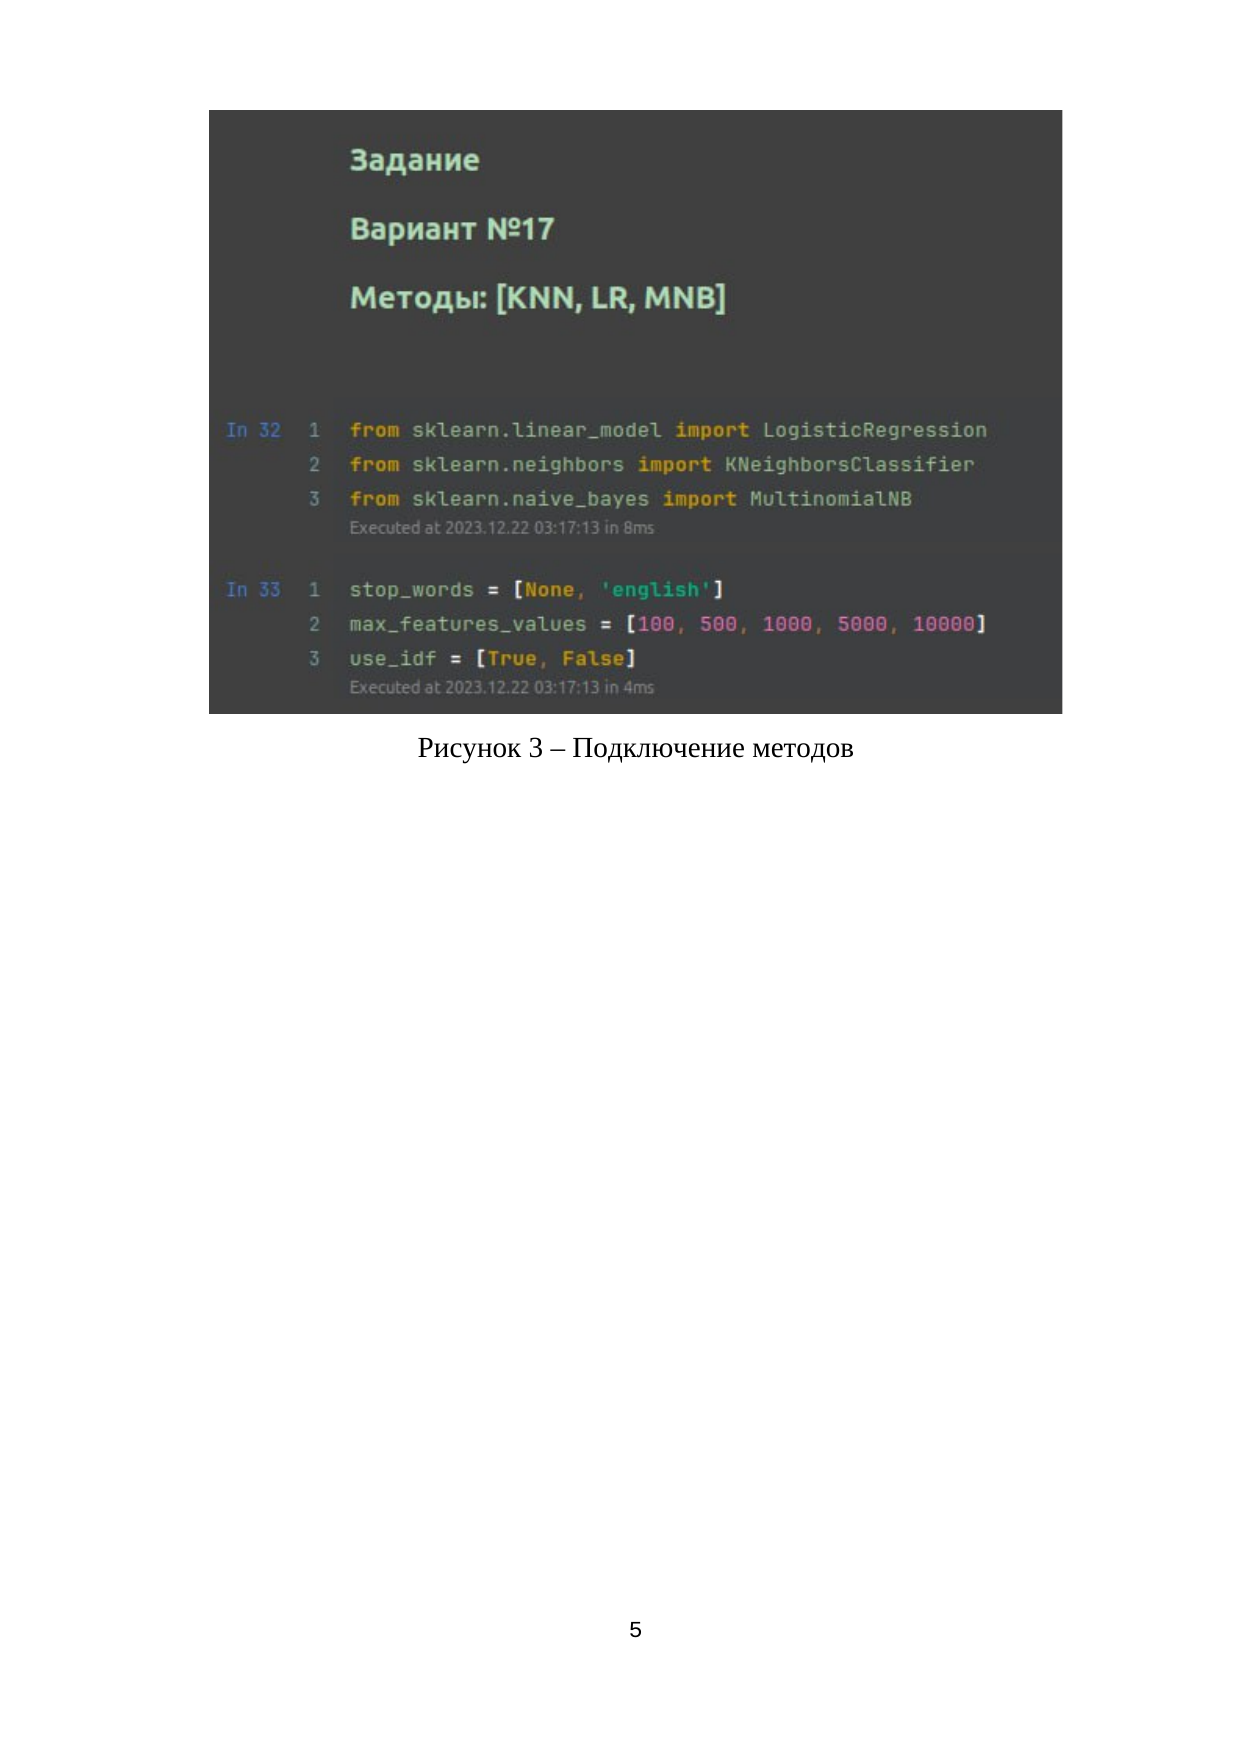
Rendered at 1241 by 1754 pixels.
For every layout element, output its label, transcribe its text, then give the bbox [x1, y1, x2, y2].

picture [209, 110, 1063, 714]
text Рисунок 3 – Подключение методов [137, 731, 1134, 764]
